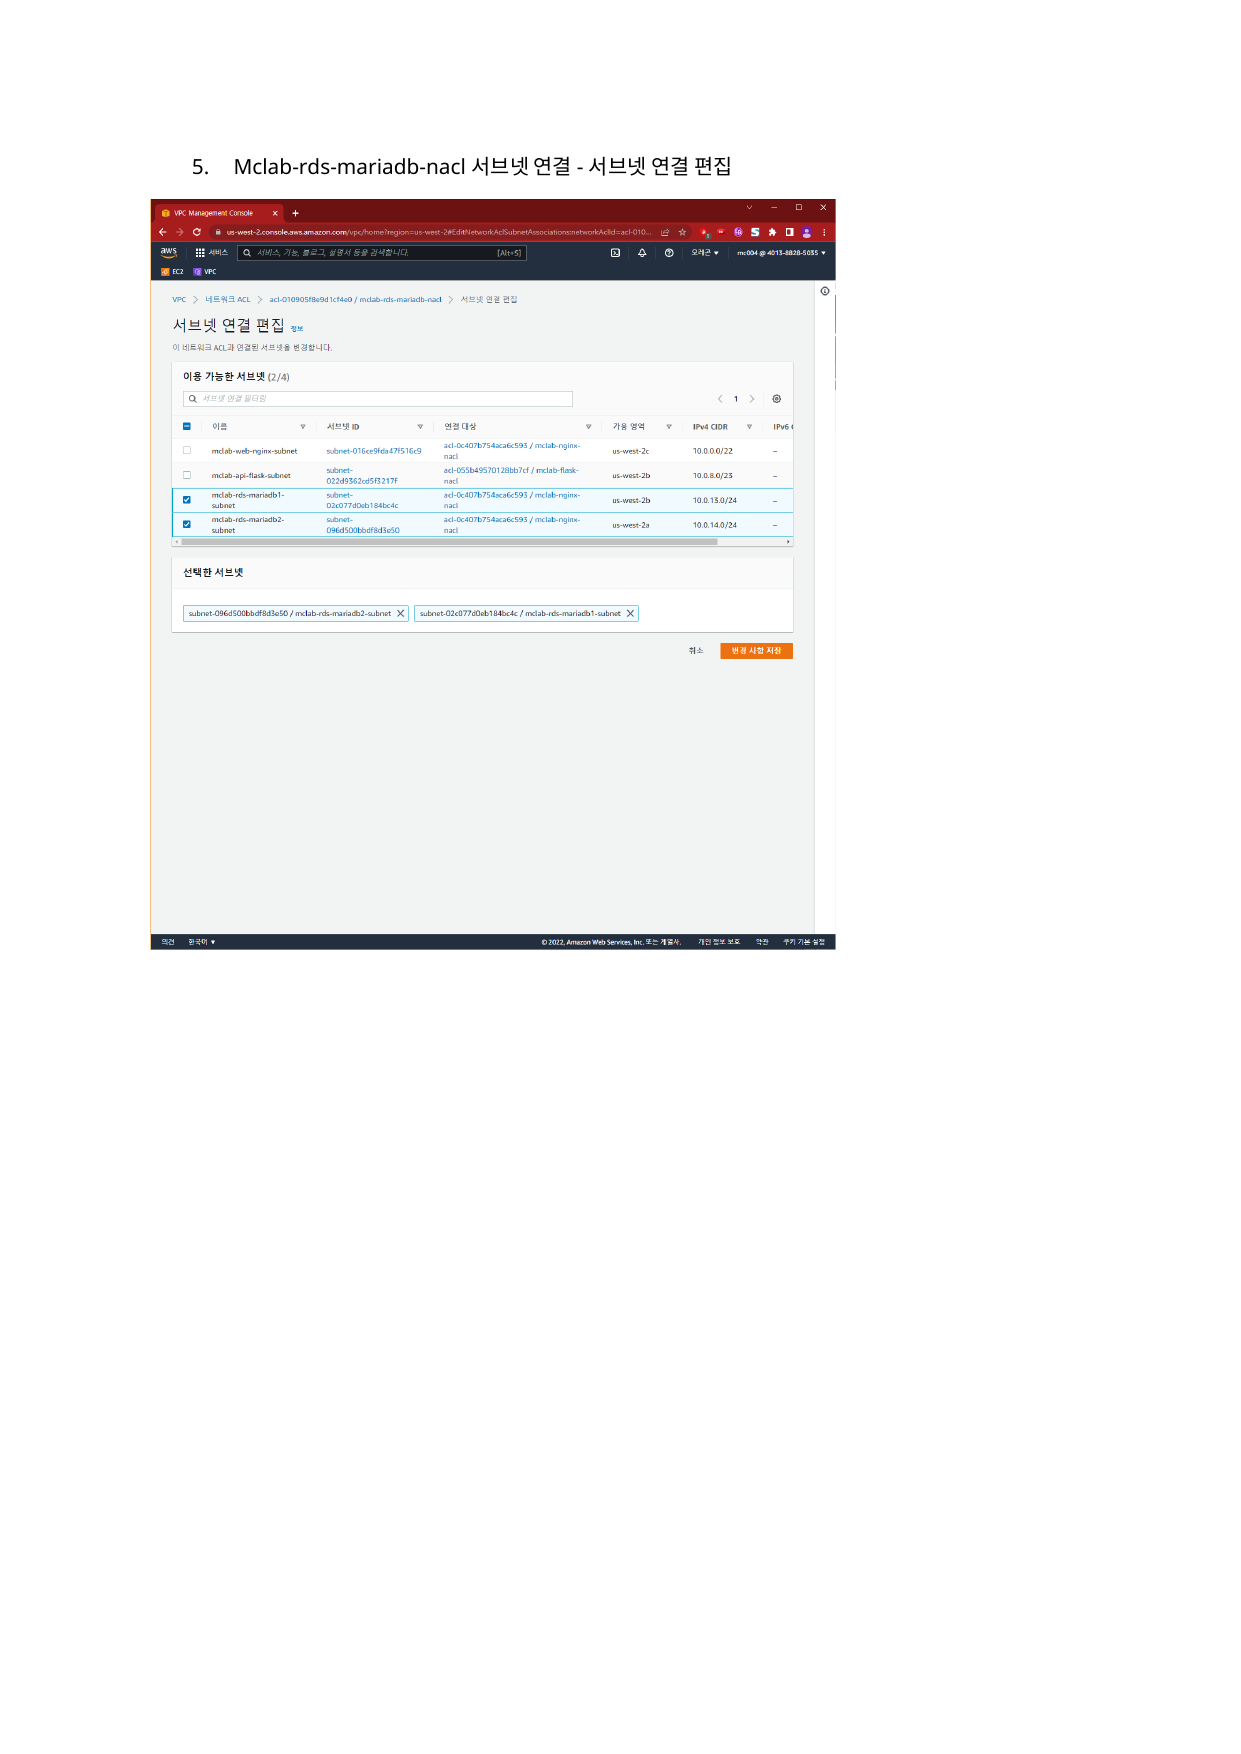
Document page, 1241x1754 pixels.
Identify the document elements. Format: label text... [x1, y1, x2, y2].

subtitle Mclab-rds-mariadb-nacl 서브넷 연결 - 서브넷 연결 편집 [192, 150, 1090, 180]
picture [150, 199, 836, 950]
